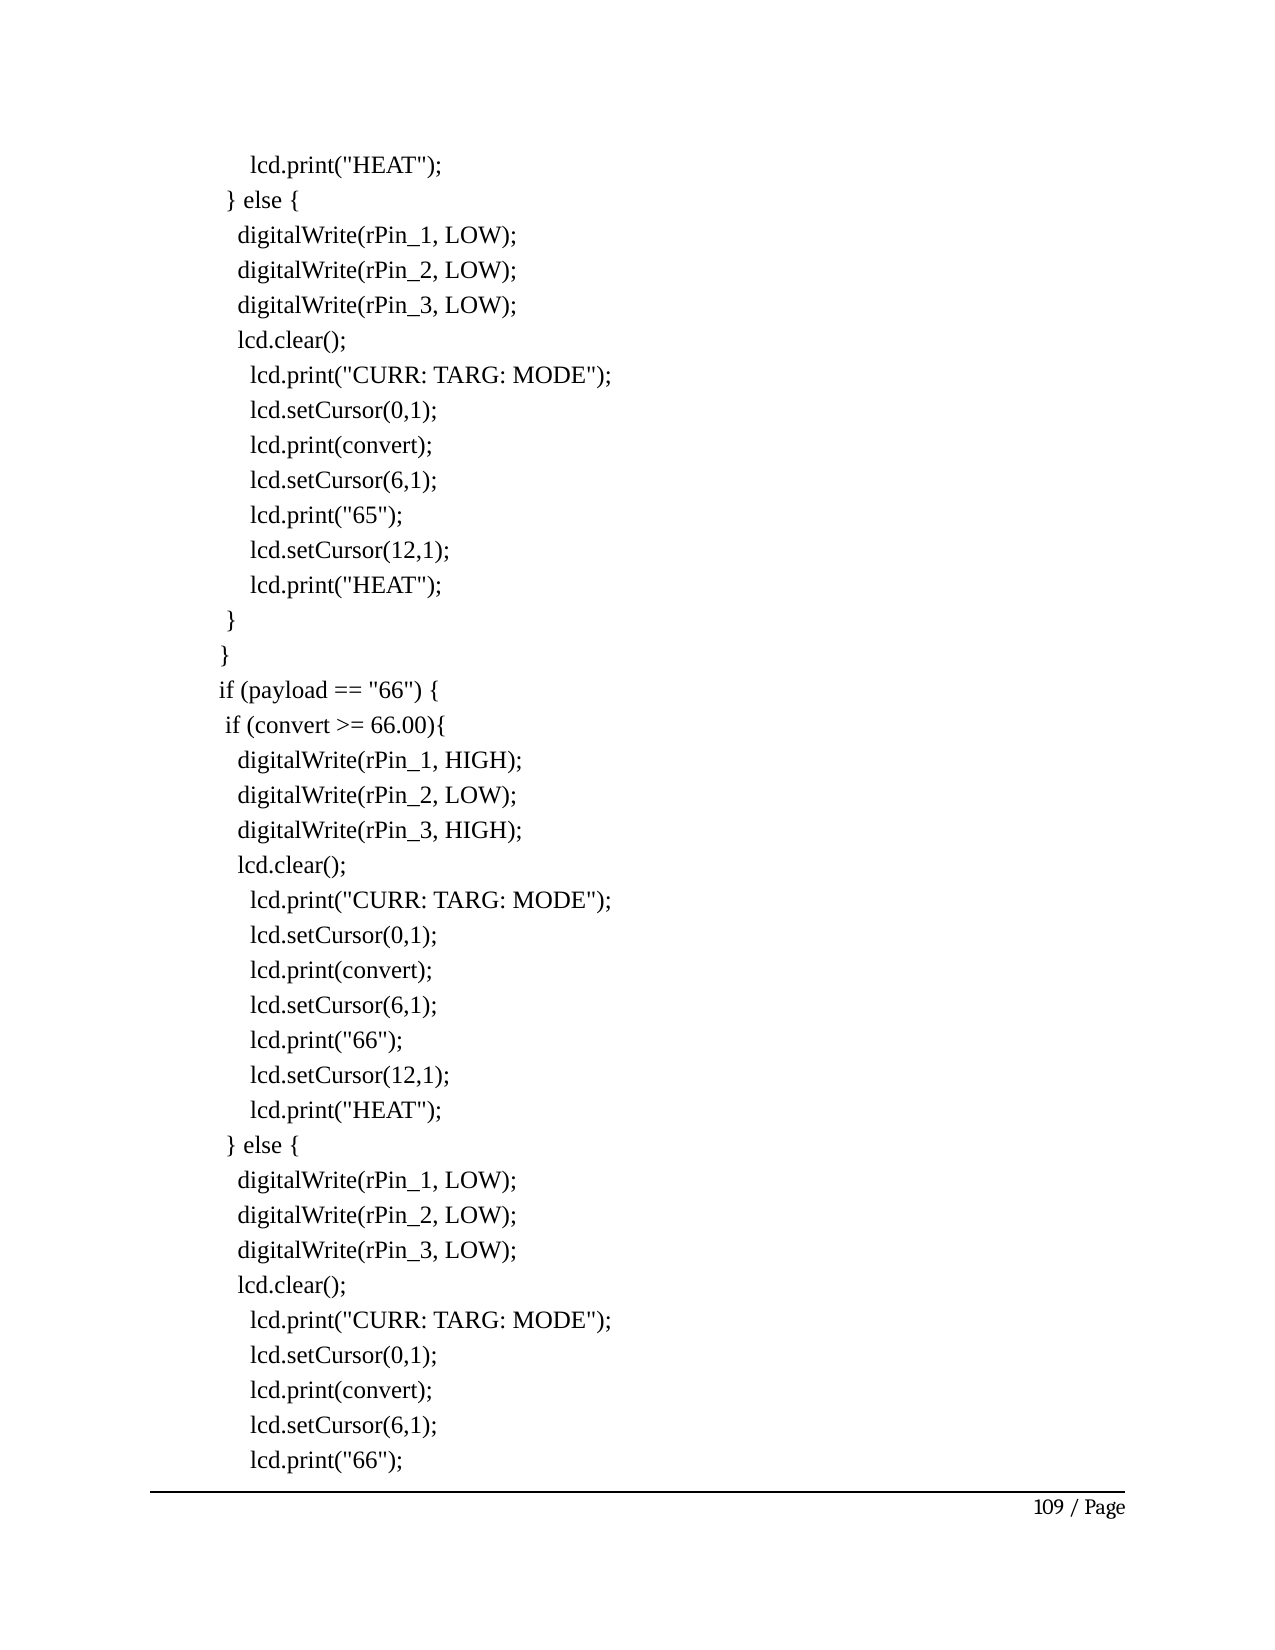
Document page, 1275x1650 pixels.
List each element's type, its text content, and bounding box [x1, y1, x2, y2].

text lcd.setCursor(6,1); [150, 1410, 1125, 1439]
text digitalWrite(rPin_3, HIGH); [150, 815, 1125, 844]
text lcd.print("65"); [150, 500, 1125, 529]
text lcd.setCursor(0,1); [150, 1340, 1125, 1369]
text lcd.print("66"); [150, 1445, 1125, 1474]
text lcd.print("CURR: TARG: MODE"); [150, 885, 1125, 914]
text digitalWrite(rPin_1, HIGH); [150, 745, 1125, 774]
text if (convert >= 66.00){ [150, 710, 1125, 739]
text } else { [150, 185, 1125, 214]
text lcd.print(convert); [150, 955, 1125, 984]
text digitalWrite(rPin_2, LOW); [150, 780, 1125, 809]
text lcd.setCursor(12,1); [150, 535, 1125, 564]
text digitalWrite(rPin_2, LOW); [150, 255, 1125, 284]
text lcd.print("CURR: TARG: MODE"); [150, 1305, 1125, 1334]
text lcd.setCursor(6,1); [150, 990, 1125, 1019]
text digitalWrite(rPin_2, LOW); [150, 1200, 1125, 1229]
text } [150, 605, 1125, 634]
text lcd.print(convert); [150, 430, 1125, 459]
text lcd.setCursor(6,1); [150, 465, 1125, 494]
text lcd.clear(); [150, 850, 1125, 879]
text digitalWrite(rPin_1, LOW); [150, 220, 1125, 249]
text lcd.print("HEAT"); [150, 150, 1125, 179]
text digitalWrite(rPin_1, LOW); [150, 1165, 1125, 1194]
text lcd.print("HEAT"); [150, 570, 1125, 599]
text lcd.clear(); [150, 325, 1125, 354]
text lcd.print("CURR: TARG: MODE"); [150, 360, 1125, 389]
text lcd.setCursor(0,1); [150, 395, 1125, 424]
text lcd.print(convert); [150, 1375, 1125, 1404]
text lcd.setCursor(12,1); [150, 1060, 1125, 1089]
text lcd.print("HEAT"); [150, 1095, 1125, 1124]
text if (payload == "66") { [150, 675, 1125, 704]
text lcd.print("66"); [150, 1025, 1125, 1054]
text lcd.setCursor(0,1); [150, 920, 1125, 949]
text } else { [150, 1130, 1125, 1159]
text digitalWrite(rPin_3, LOW); [150, 1235, 1125, 1264]
text } [150, 640, 1125, 669]
text lcd.clear(); [150, 1270, 1125, 1299]
text digitalWrite(rPin_3, LOW); [150, 290, 1125, 319]
